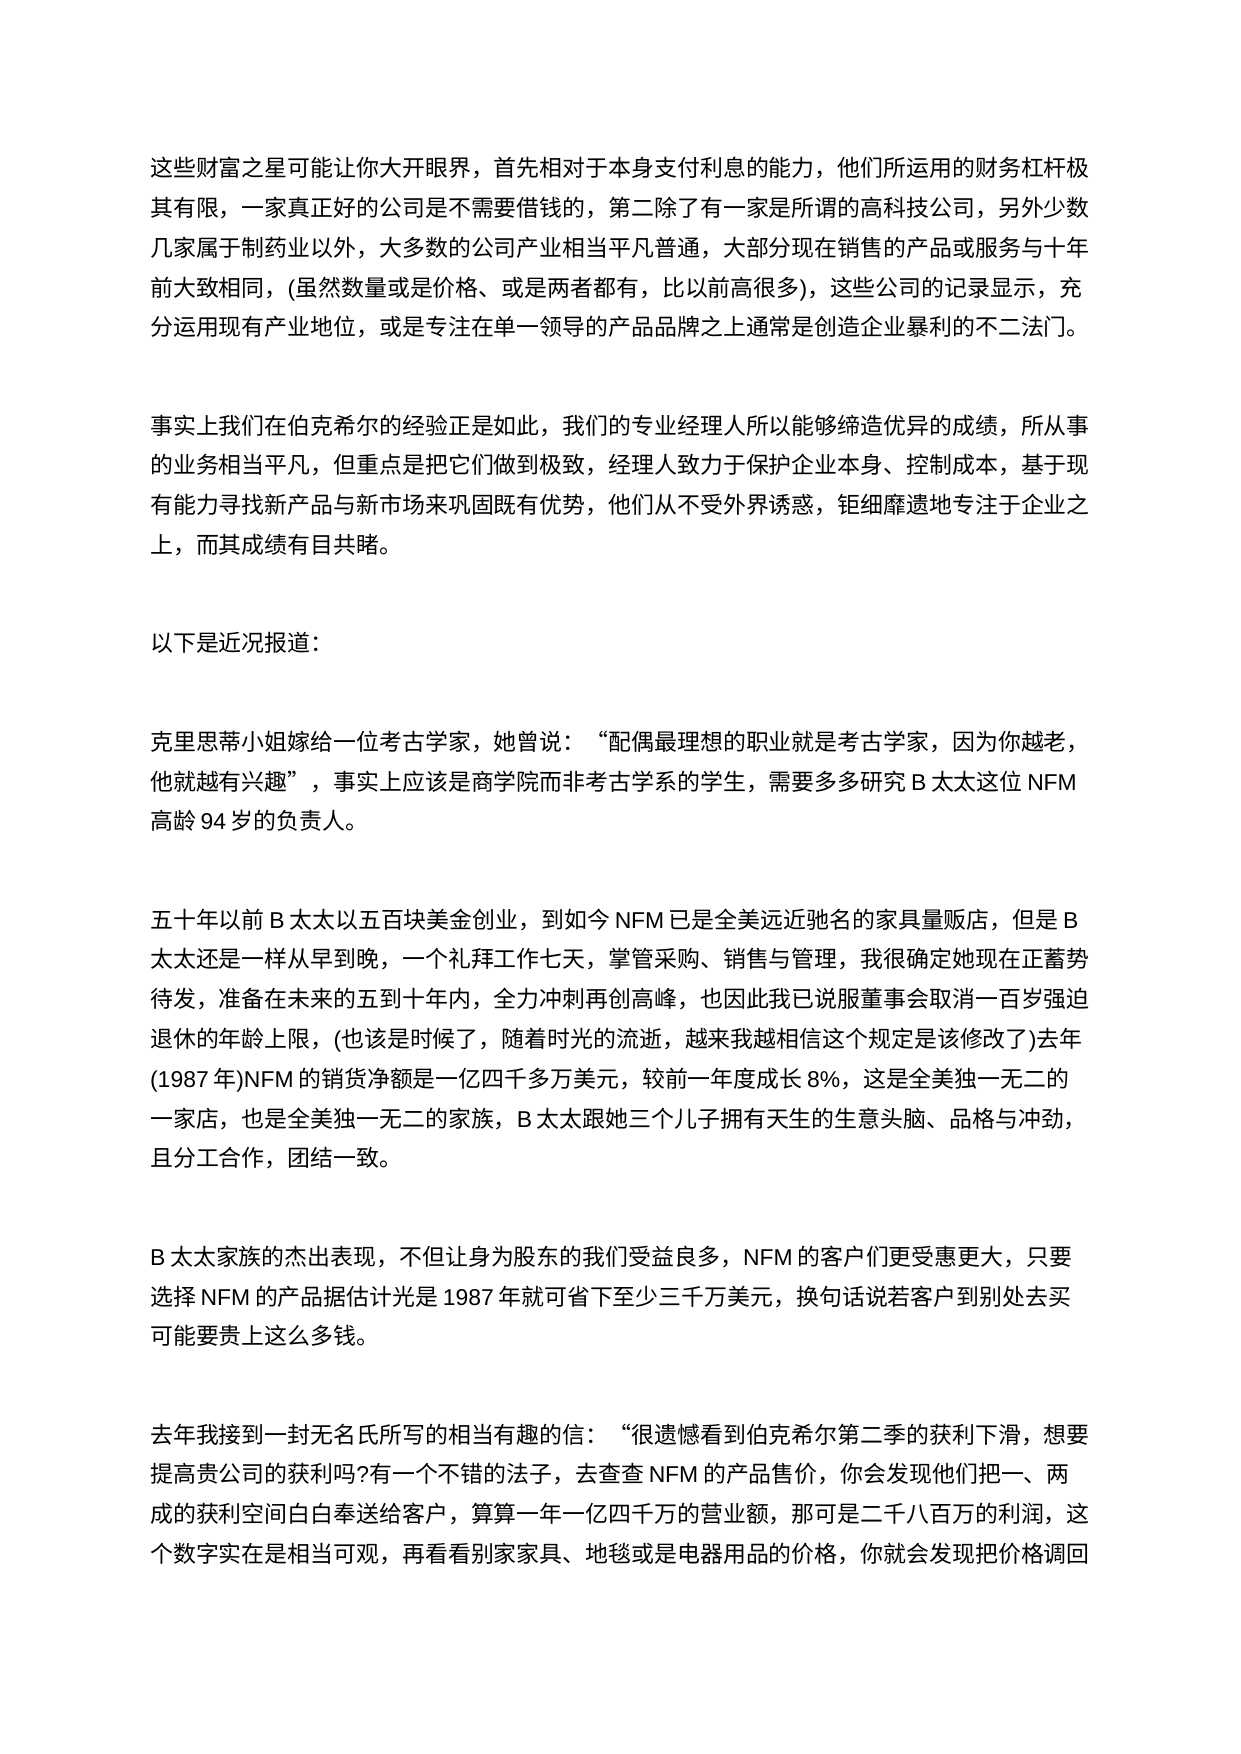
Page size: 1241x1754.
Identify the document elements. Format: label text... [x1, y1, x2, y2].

text B太太家族的杰出表现，不但让身为股东的我们受益良多，NFM的客户们更受惠更大，只要选择NFM的产品据估计光是1987年就可省下至少三千万美元，换句话说若客户到别处去买可能要贵上这么多钱。 [150, 1238, 1090, 1351]
text 克里思蒂小姐嫁给一位考古学家，她曾说：“配偶最理想的职业就是考古学家，因为你越老，他就越有兴趣”，事实上应该是商学院而非考古学系的学生，需要多多研究B太太这位NFM高龄94岁的负责人。 [150, 723, 1090, 836]
text 五十年以前B太太以五百块美金创业，到如今NFM已是全美远近驰名的家具量贩店，但是B太太还是一样从早到晚，一个礼拜工作七天，掌管采购、销售与管理，我很确定她现在正蓄势待发，准备在未来的五到十年内，全力冲刺再创高峰，也因此我已说服董事会取消一百岁强迫退休的年龄上限，(也该是时候了，随着时光的流逝，越来我越相信这个规定是该修改了)去年(1987年)NFM的销货净额是一亿四千多万美元，较前一年度成长8%，这是全美独一无二的一家店，也是全美独一无二的家族，B太太跟她三个儿子拥有天生的生意头脑、品格与冲劲，且分工合作，团结一致。 [150, 901, 1090, 1173]
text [150, 1416, 1090, 1569]
text 事实上我们在伯克希尔的经验正是如此，我们的专业经理人所以能够缔造优异的成绩，所从事的业务相当平凡，但重点是把它们做到极致，经理人致力于保护企业本身、控制成本，基于现有能力寻找新产品与新市场来巩固既有优势，他们从不受外界诱惑，钜细靡遗地专注于企业之上，而其成绩有目共睹。 [150, 407, 1090, 560]
text 这些财富之星可能让你大开眼界，首先相对于本身支付利息的能力，他们所运用的财务杠杆极其有限，一家真正好的公司是不需要借钱的，第二除了有一家是所谓的高科技公司，另外少数几家属于制药业以外，大多数的公司产业相当平凡普通，大部分现在销售的产品或服务与十年前大致相同，(虽然数量或是价格、或是两者都有，比以前高很多)，这些公司的记录显示，充分运用现有产业地位，或是专注在单一领导的产品品牌之上通常是创造企业暴利的不二法门。 [150, 150, 1090, 342]
text 以下是近况报道： [150, 625, 1090, 658]
